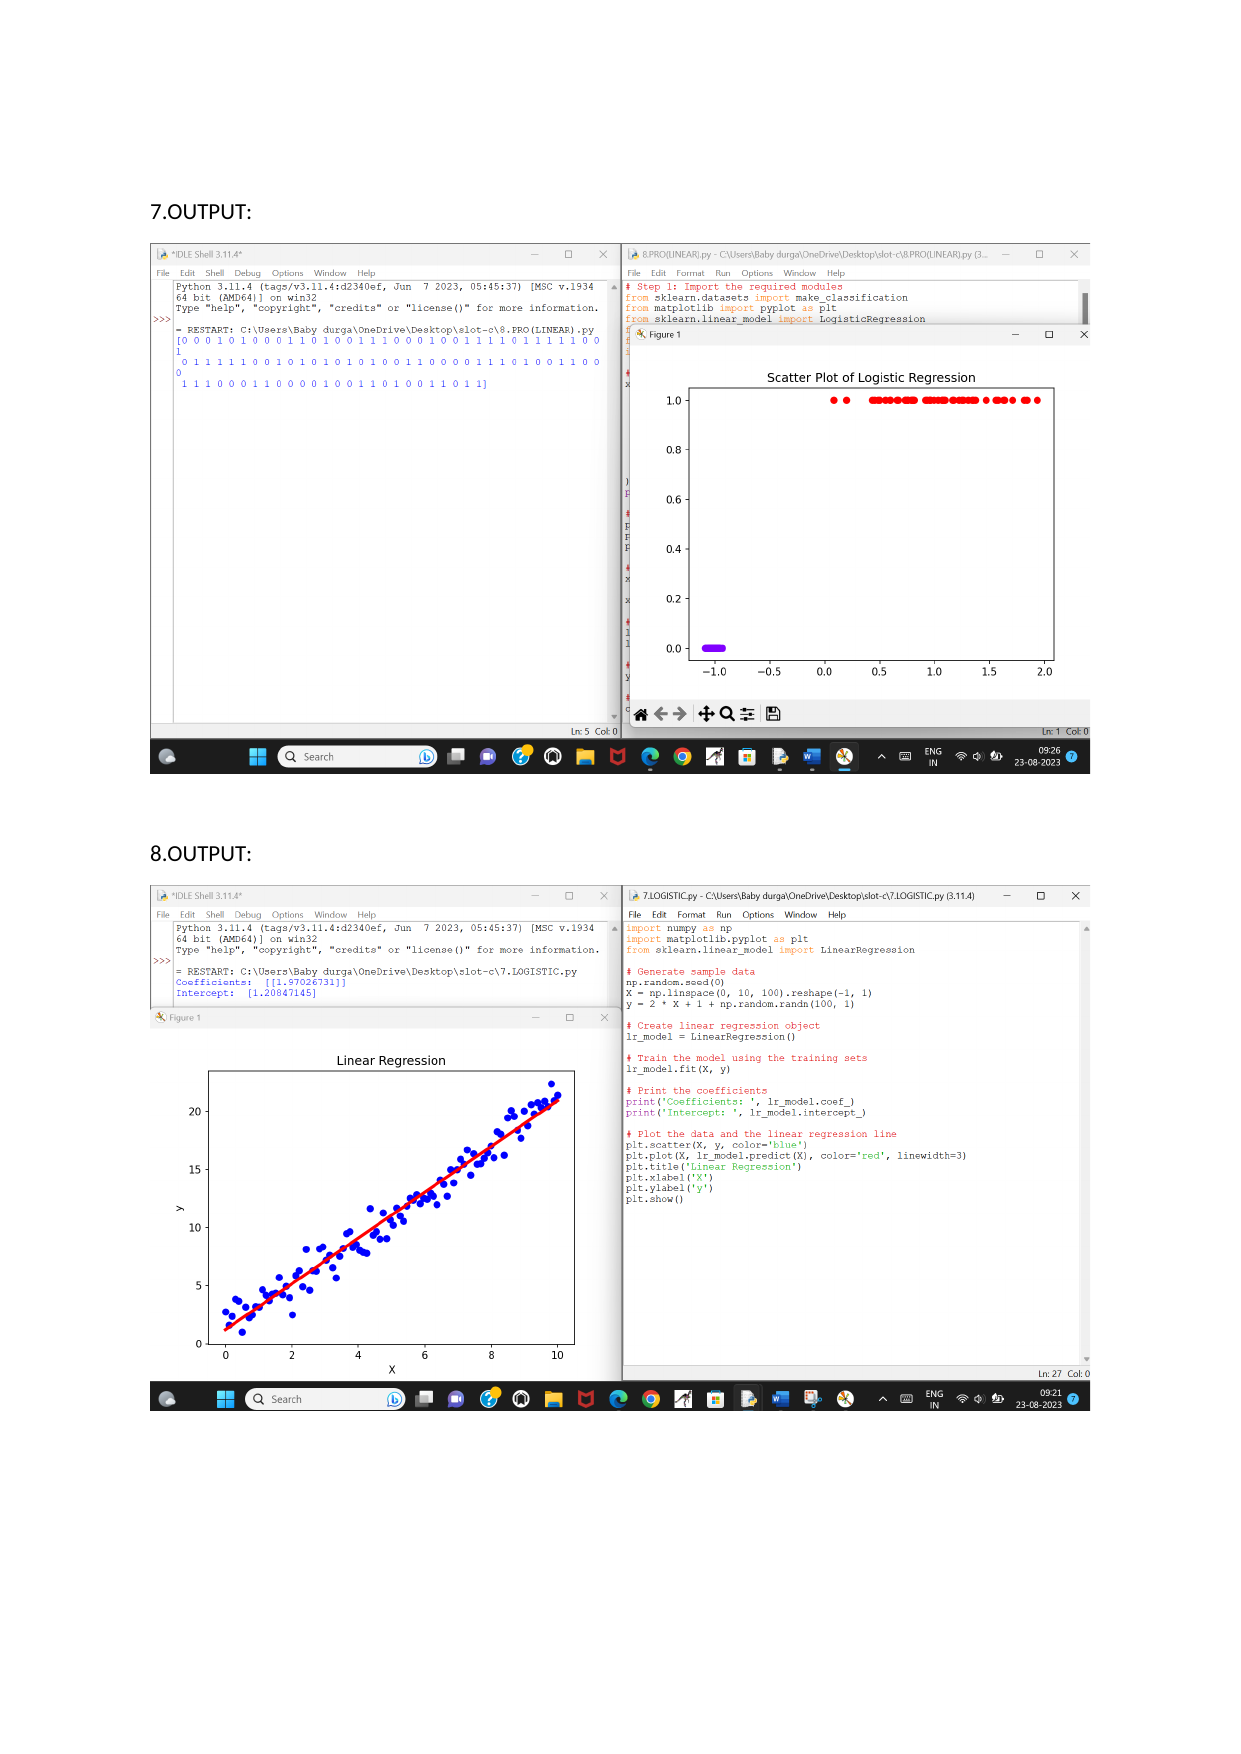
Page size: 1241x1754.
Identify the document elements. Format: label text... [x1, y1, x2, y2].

text 8.OUTPUT: [150, 839, 1090, 867]
text 7.OUTPUT: [150, 197, 1090, 225]
picture [150, 243, 1091, 774]
picture [150, 885, 1091, 1411]
